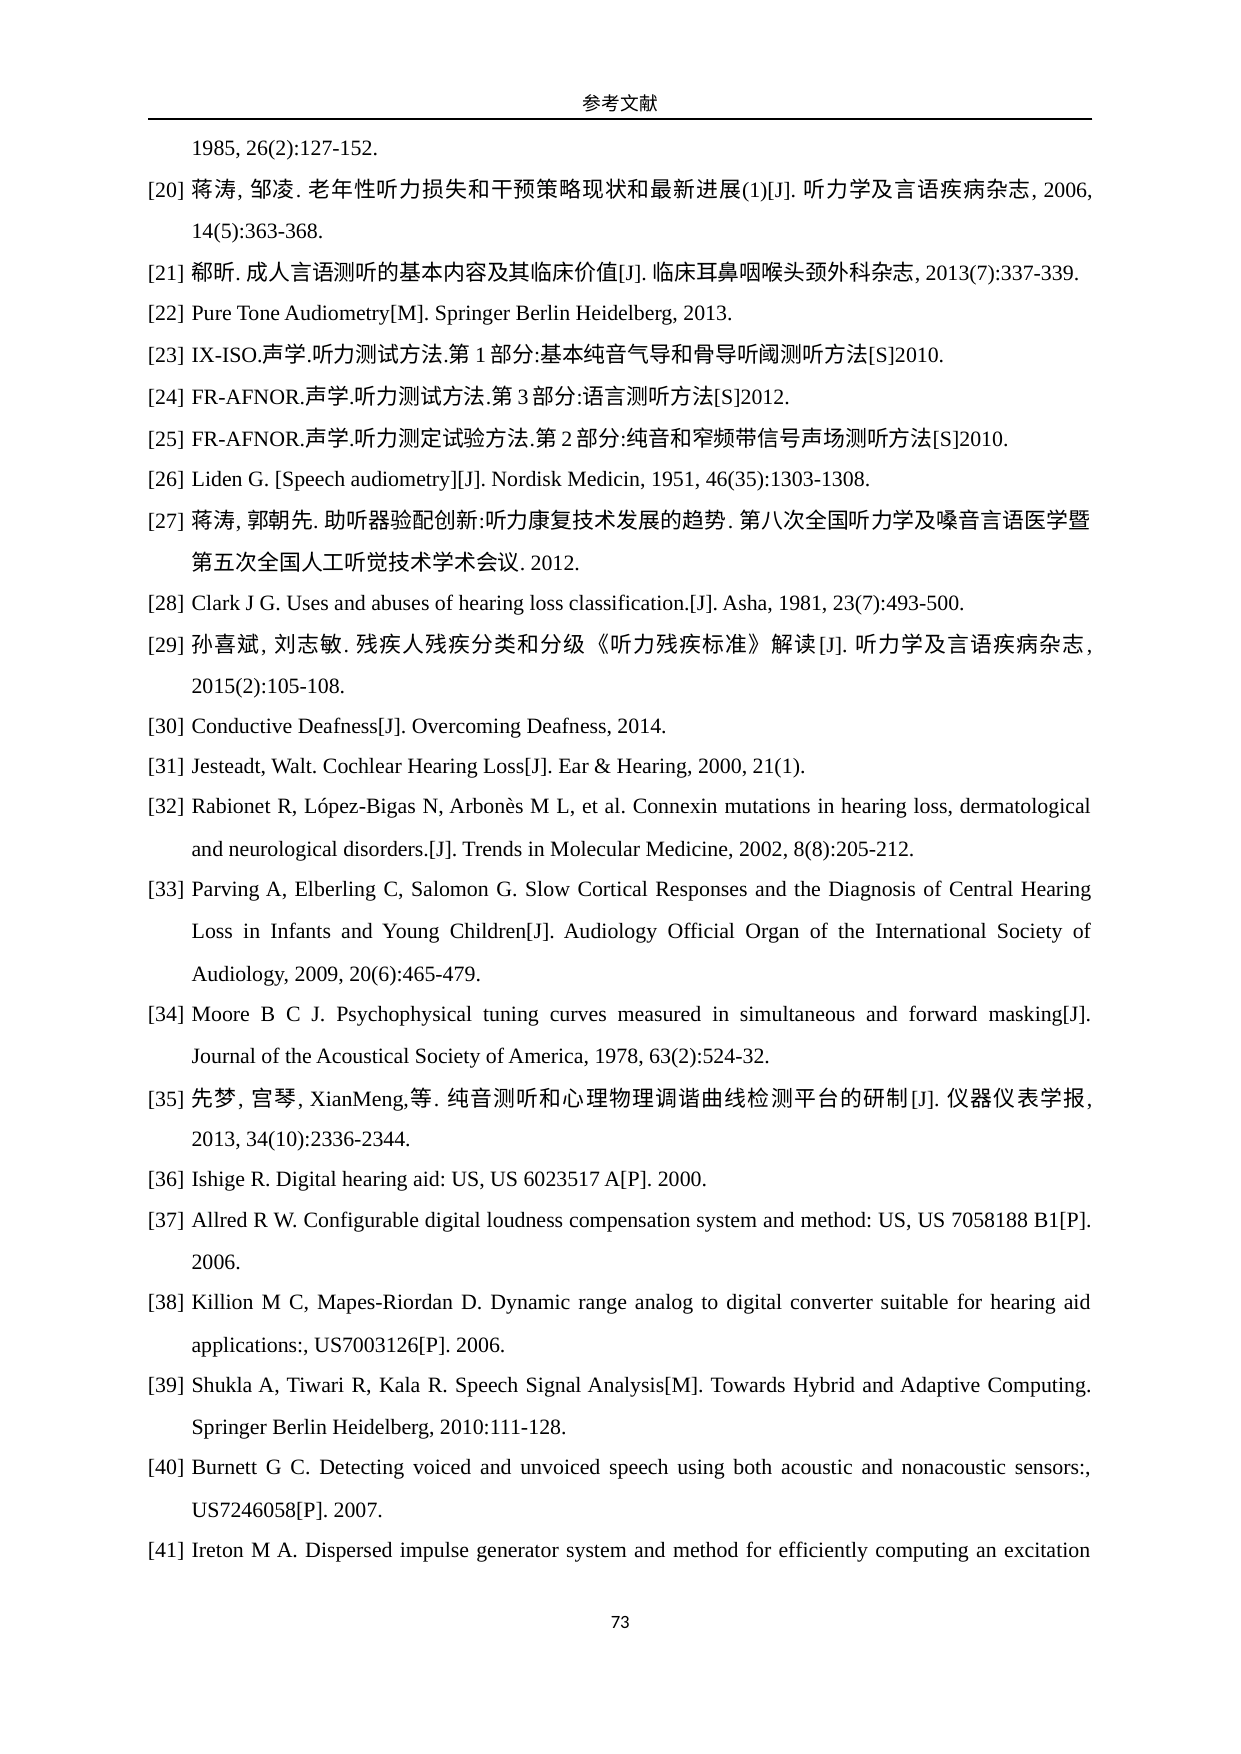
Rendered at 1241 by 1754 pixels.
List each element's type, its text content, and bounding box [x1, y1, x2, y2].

list Burnett G C. Detecting voiced and unvoiced speech using both acoustic and nonacoustic sensors:, US7246058[P]. 2007. [148, 1450, 1092, 1526]
list Pure Tone Audiometry[M]. Springer Berlin Heidelberg, 2013. [148, 296, 1092, 329]
list Liden G. [Speech audiometry][J]. Nordisk Medicin, 1951, 46(35):1303-1308. [148, 461, 1092, 495]
list 先梦, 宫琴, XianMeng,等. 纯音测听和心理物理调谐曲线检测平台的研制[J]. 仪器仪表学报, 2013, 34(10):2336-2344. [148, 1079, 1092, 1156]
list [148, 131, 1092, 165]
list Killion M C, Mapes-Riordan D. Dynamic range analog to digital converter suitable for hearing aid applications:, US7003126[P]. 2006. [148, 1285, 1092, 1361]
list Jesteadt, Walt. Cochlear Hearing Loss[J]. Ear & Hearing, 2000, 21(1). [148, 749, 1092, 783]
list IX-ISO.声学.听力测试方法.第1部分:基本纯音气导和骨导听阈测听方法[S]2010. [148, 336, 1092, 370]
list 蒋涛, 郭朝先. 助听器验配创新:听力康复技术发展的趋势. 第八次全国听力学及嗓音言语医学暨第五次全国人工听觉技术学术会议. 2012. [148, 502, 1092, 578]
list Conductive Deafness[J]. Overcoming Deafness, 2014. [148, 709, 1092, 743]
list Parving A, Elberling C, Salomon G. Slow Cortical Responses and the Diagnosis of Central Hearing Loss in Infants and Young Children[J]. Audiology Official Organ of the International Society of Audiology, 2009, 20(6):465-479. [148, 872, 1092, 991]
list 郗昕. 成人言语测听的基本内容及其临床价值[J]. 临床耳鼻咽喉头颈外科杂志, 2013(7):337-339. [148, 254, 1092, 288]
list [148, 1533, 1092, 1567]
list Allred R W. Configurable digital loudness compensation system and method: US, US 7058188 B1[P]. 2006. [148, 1202, 1092, 1278]
list 孙喜斌, 刘志敏. 残疾人残疾分类和分级《听力残疾标准》解读[J]. 听力学及言语疾病杂志, 2015(2):105-108. [148, 626, 1092, 702]
list Shukla A, Tiwari R, Kala R. Speech Signal Analysis[M]. Towards Hybrid and Adaptive Computing. Springer Berlin Heidelberg, 2010:111-128. [148, 1367, 1092, 1444]
list FR-AFNOR.声学.听力测试方法.第3部分:语言测听方法[S]2012. [148, 378, 1092, 412]
list Rabionet R, López-Bigas N, Arbonès M L, et al. Connexin mutations in hearing loss, dermatological and neurological disorders.[J]. Trends in Molecular Medicine, 2002, 8(8):205-212. [148, 789, 1092, 866]
list FR-AFNOR.声学.听力测定试验方法.第2部分:纯音和窄频带信号声场测听方法[S]2010. [148, 419, 1092, 453]
list Clark J G. Uses and abuses of hearing loss classification.[J]. Asha, 1981, 23(7):493-500. [148, 586, 1092, 620]
list Moore B C J. Psychophysical tuning curves measured in simultaneous and forward masking[J]. Journal of the Acoustical Society of America, 1978, 63(2):524-32. [148, 997, 1092, 1073]
list 蒋涛, 邹凌. 老年性听力损失和干预策略现状和最新进展(1)[J]. 听力学及言语疾病杂志, 2006, 14(5):363-368. [148, 171, 1092, 247]
list Ishige R. Digital hearing aid: US, US 6023517 A[P]. 2000. [148, 1162, 1092, 1196]
